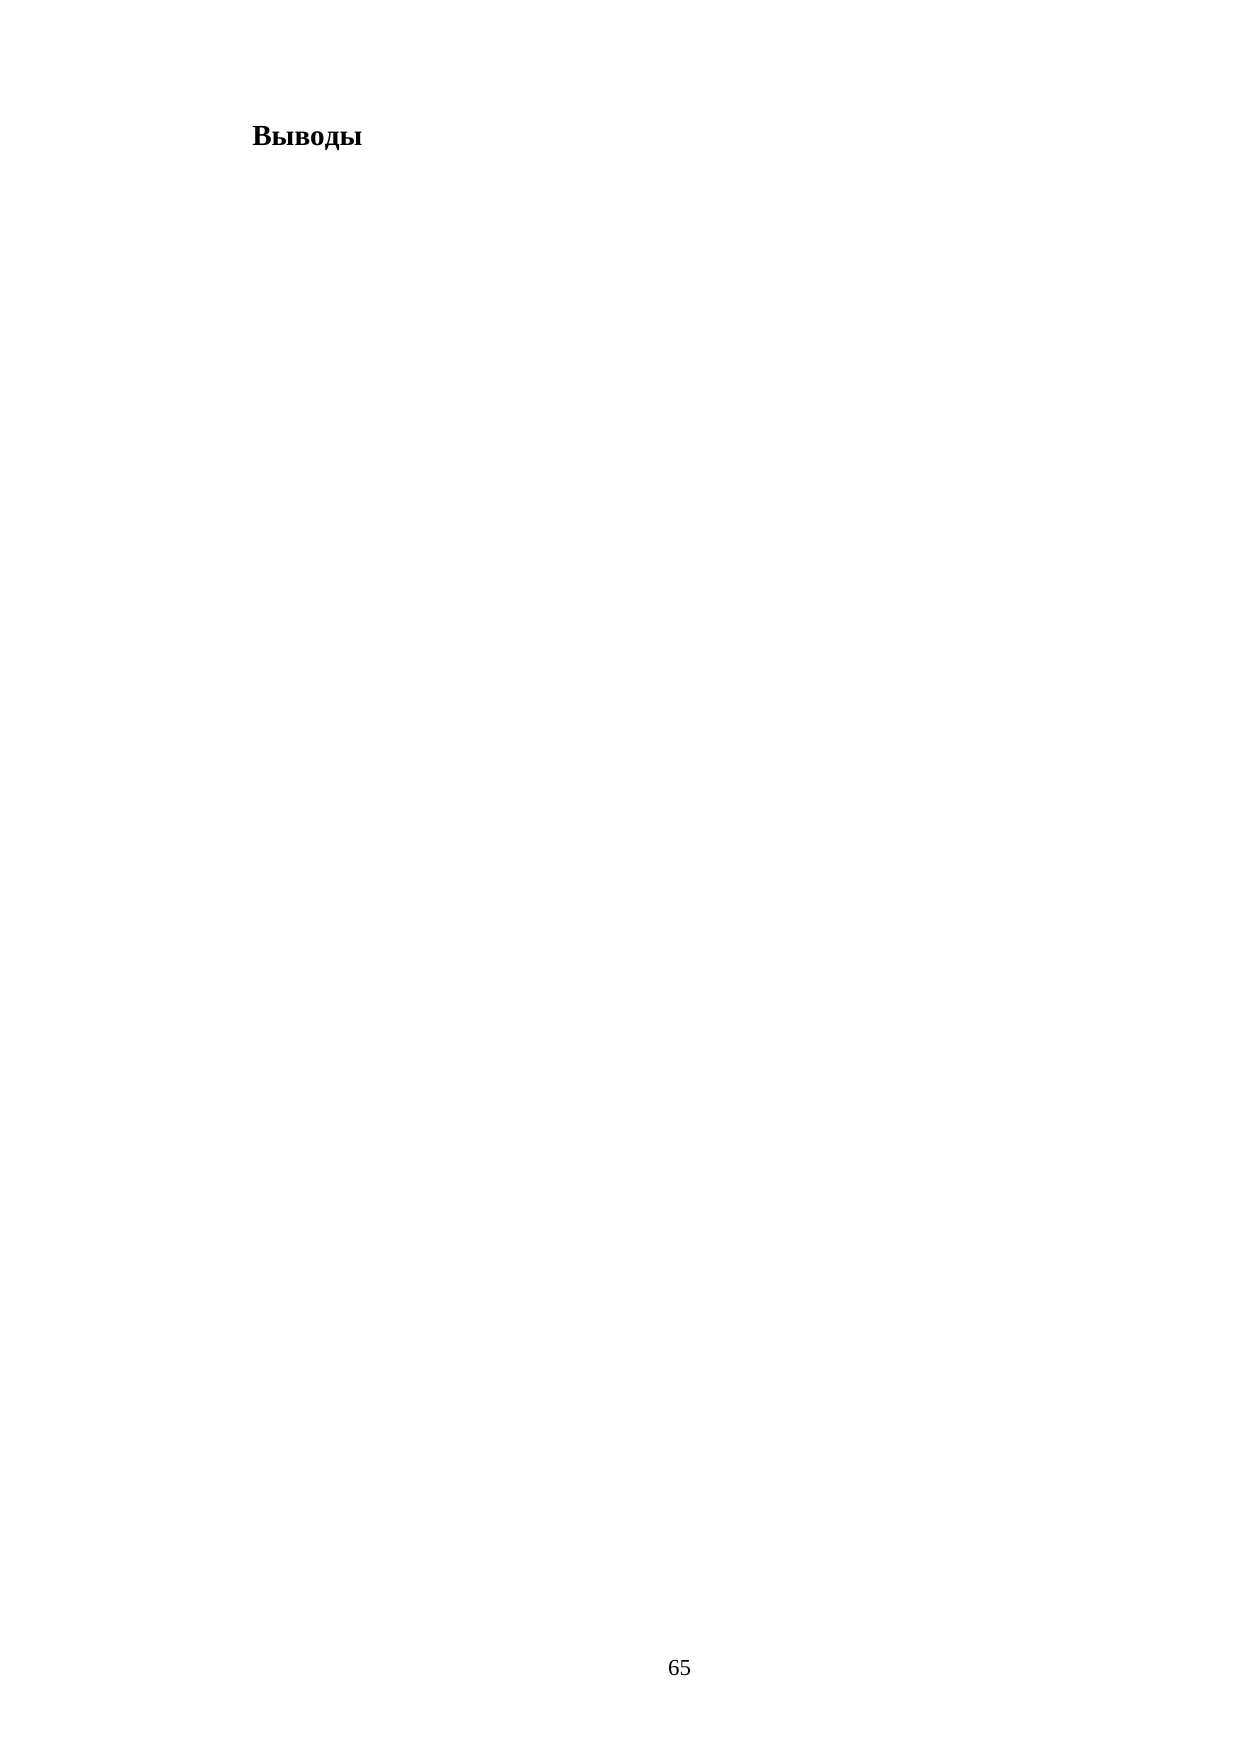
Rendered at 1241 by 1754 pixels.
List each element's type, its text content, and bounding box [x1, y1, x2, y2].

subtitle Выводы [177, 118, 1182, 152]
